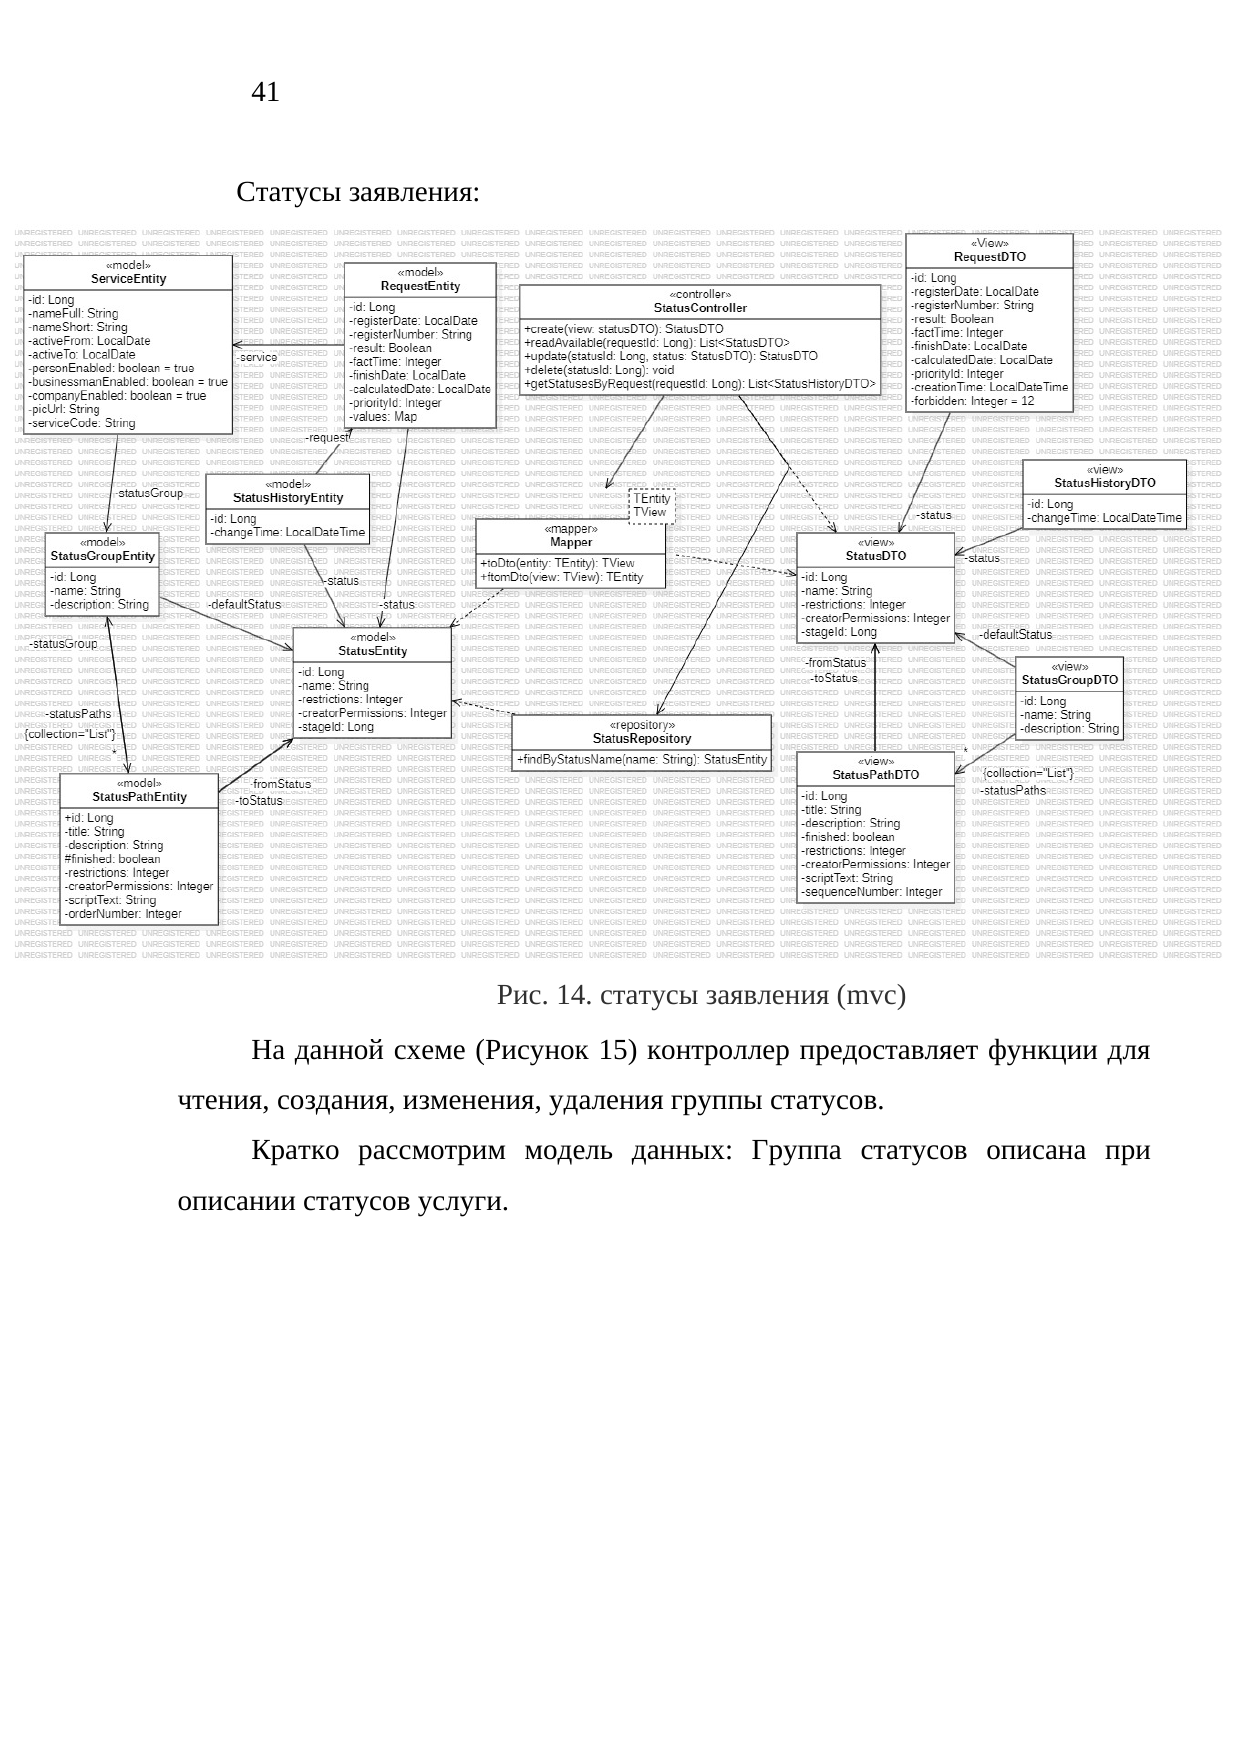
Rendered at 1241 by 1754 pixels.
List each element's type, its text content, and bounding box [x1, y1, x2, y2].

text Кратко рассмотрим модель данных: Группа статусов описана при описании статусов услуги. [177, 1132, 1152, 1216]
picture [14, 224, 1223, 961]
text На данной схеме (Рисунок 15) контроллер предоставляет функции для чтения, создания, изменения, удаления группы статусов. [177, 1032, 1152, 1116]
text Рис. 14. статусы заявления (mvc) [177, 977, 1152, 1011]
text Статусы заявления: [15, 174, 1152, 224]
